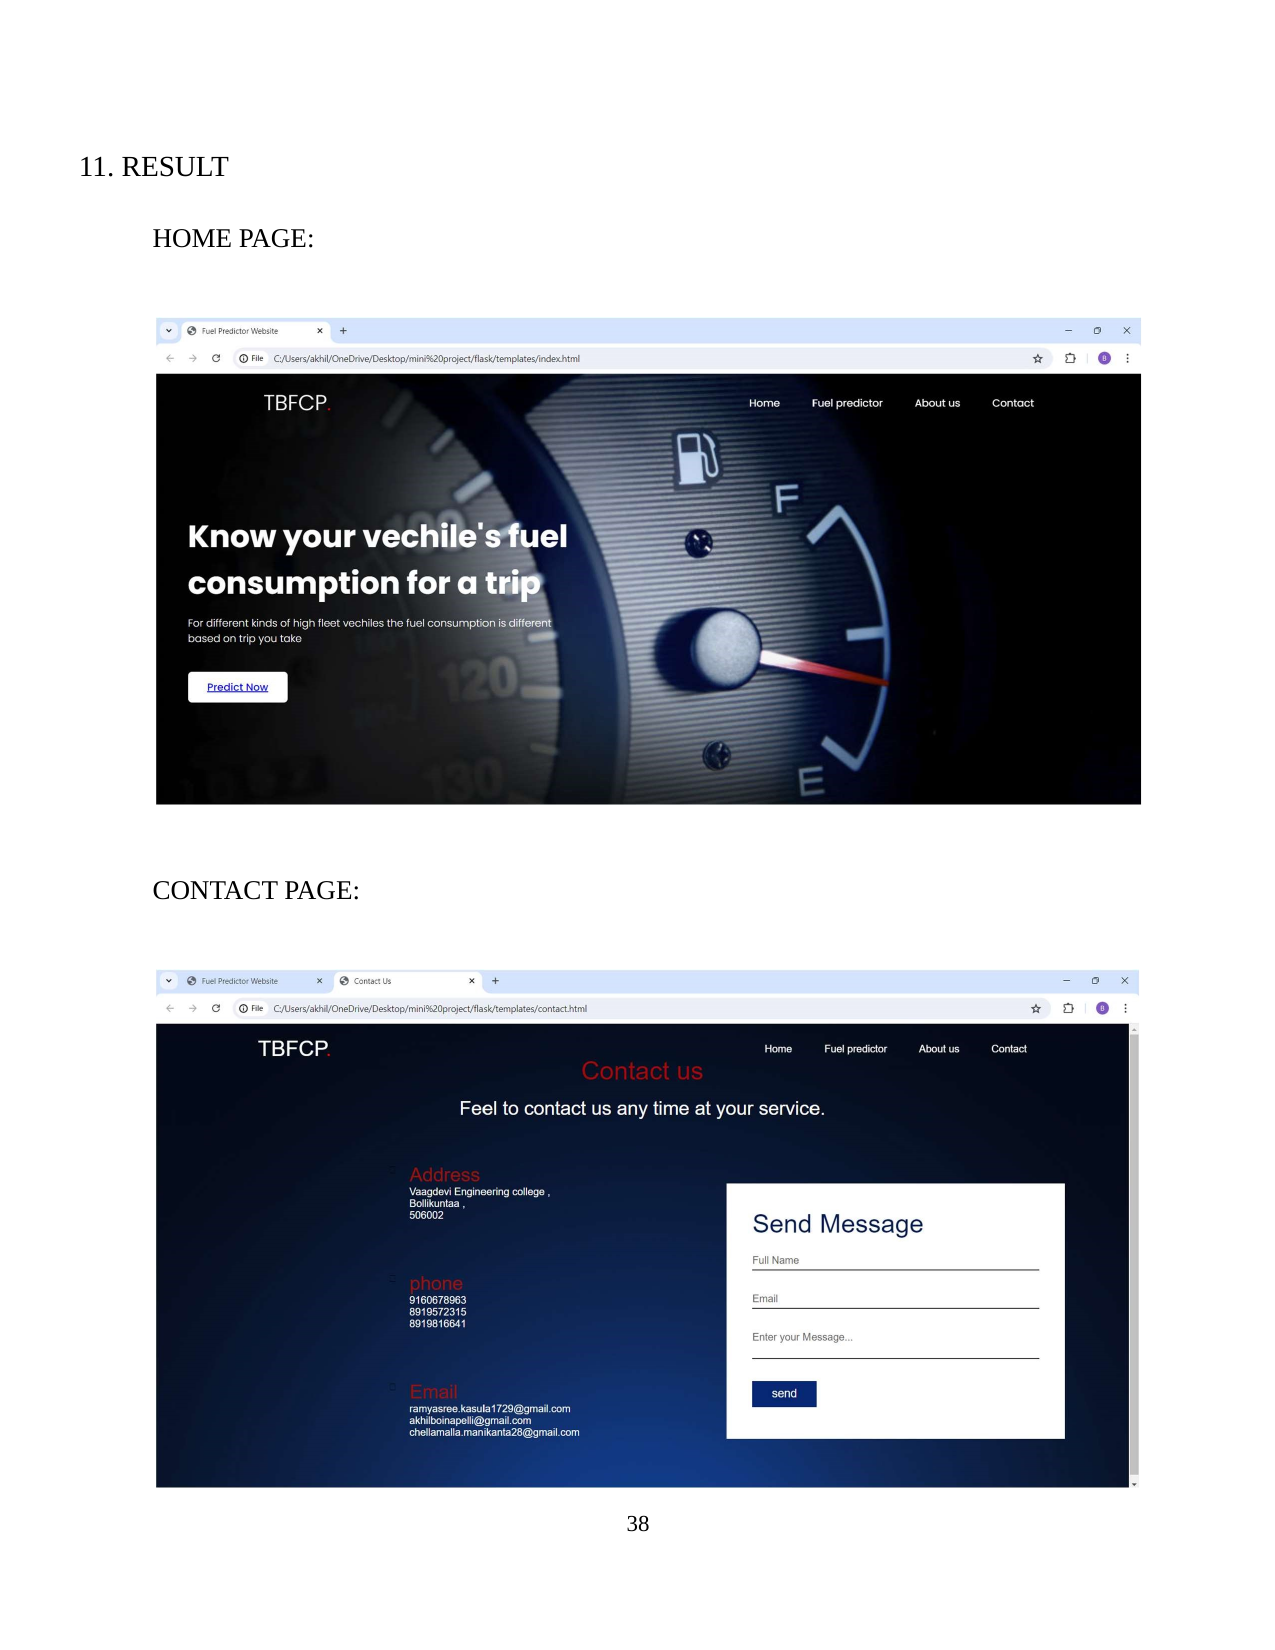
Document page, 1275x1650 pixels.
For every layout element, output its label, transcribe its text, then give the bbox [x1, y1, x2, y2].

text 11. RESULT [79, 149, 1244, 183]
text CONTACT PAGE: [152, 874, 1244, 905]
picture [155, 317, 1142, 805]
text HOME PAGE: [152, 222, 1244, 253]
picture [155, 969, 1140, 1488]
